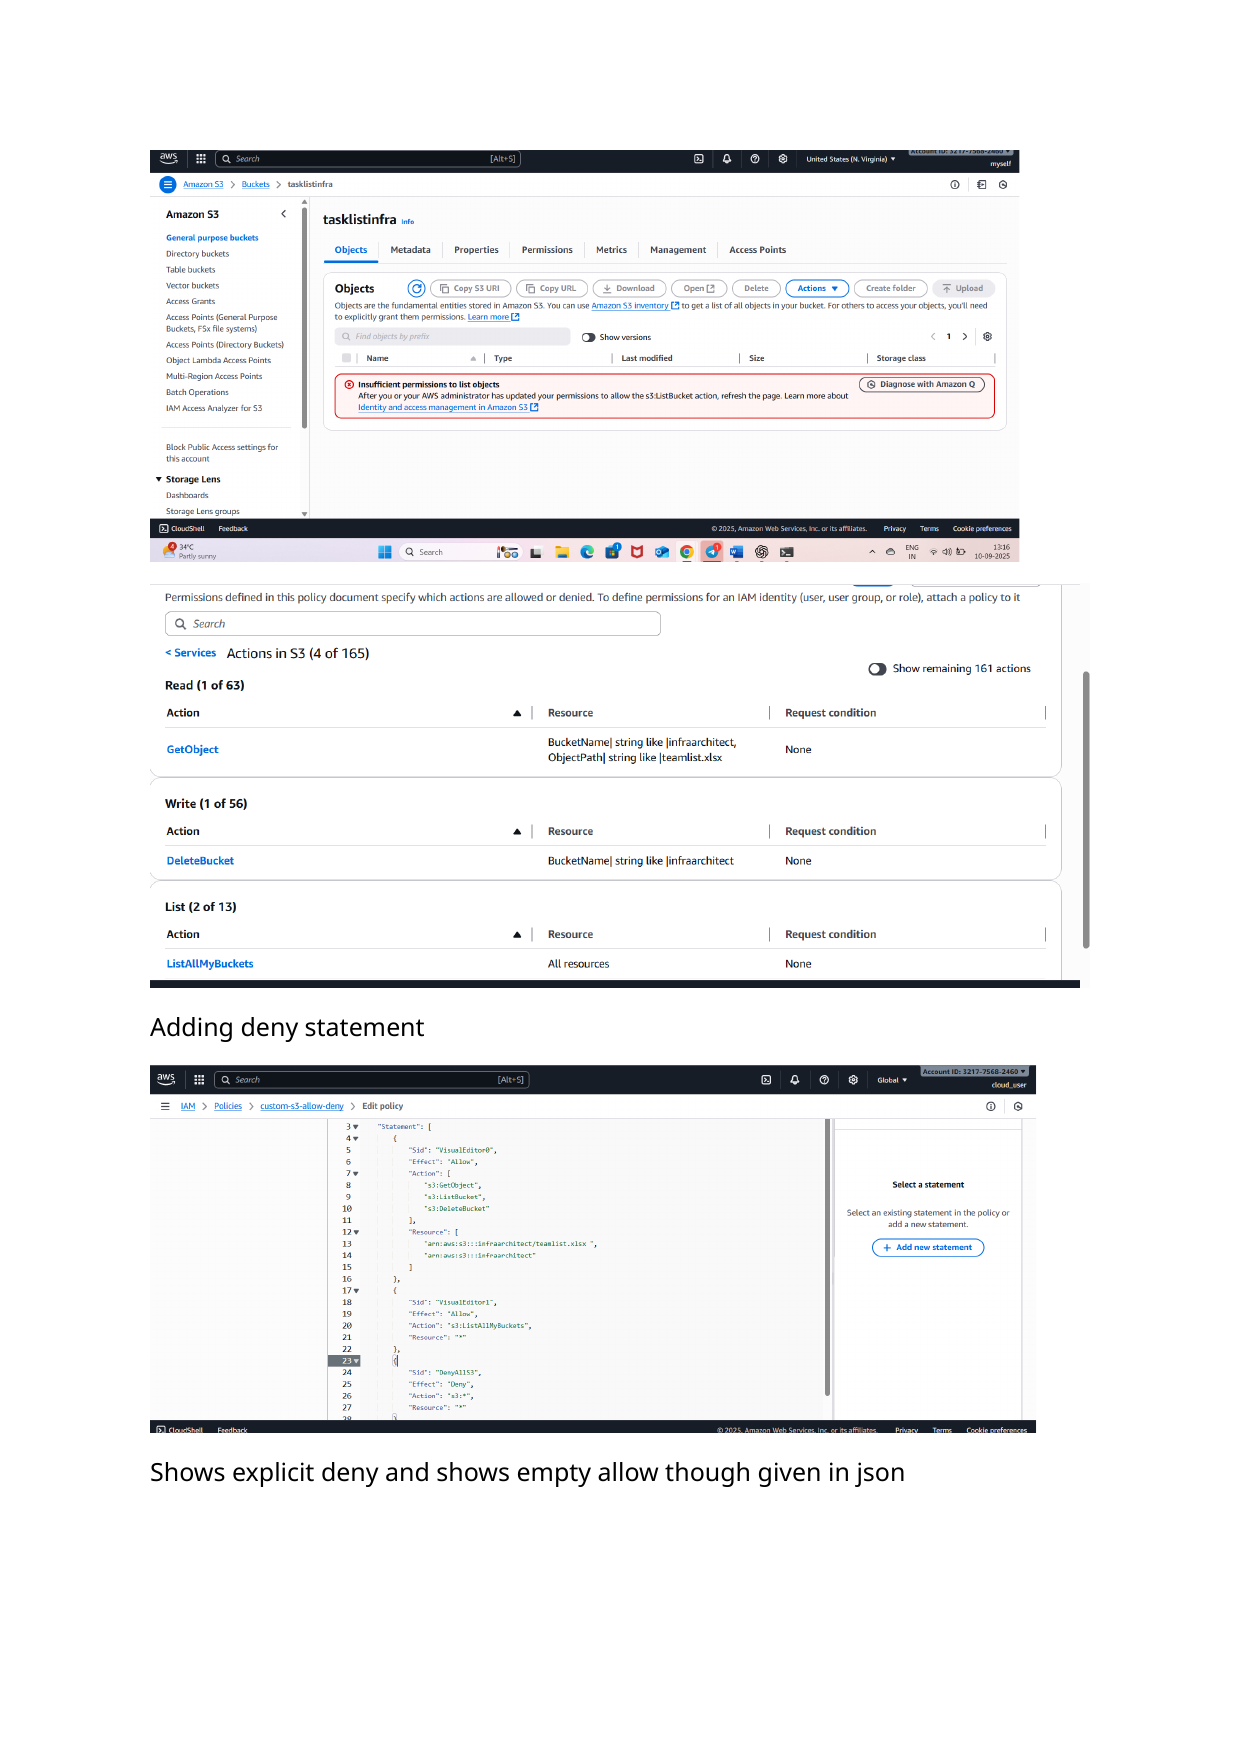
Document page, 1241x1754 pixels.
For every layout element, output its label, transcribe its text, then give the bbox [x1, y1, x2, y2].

picture [150, 583, 1091, 988]
picture [150, 150, 1020, 562]
text Shows explicit deny and shows empty allow though given in json [150, 1454, 1090, 1488]
picture [150, 1065, 1037, 1433]
text Adding deny statement [150, 1009, 1090, 1043]
